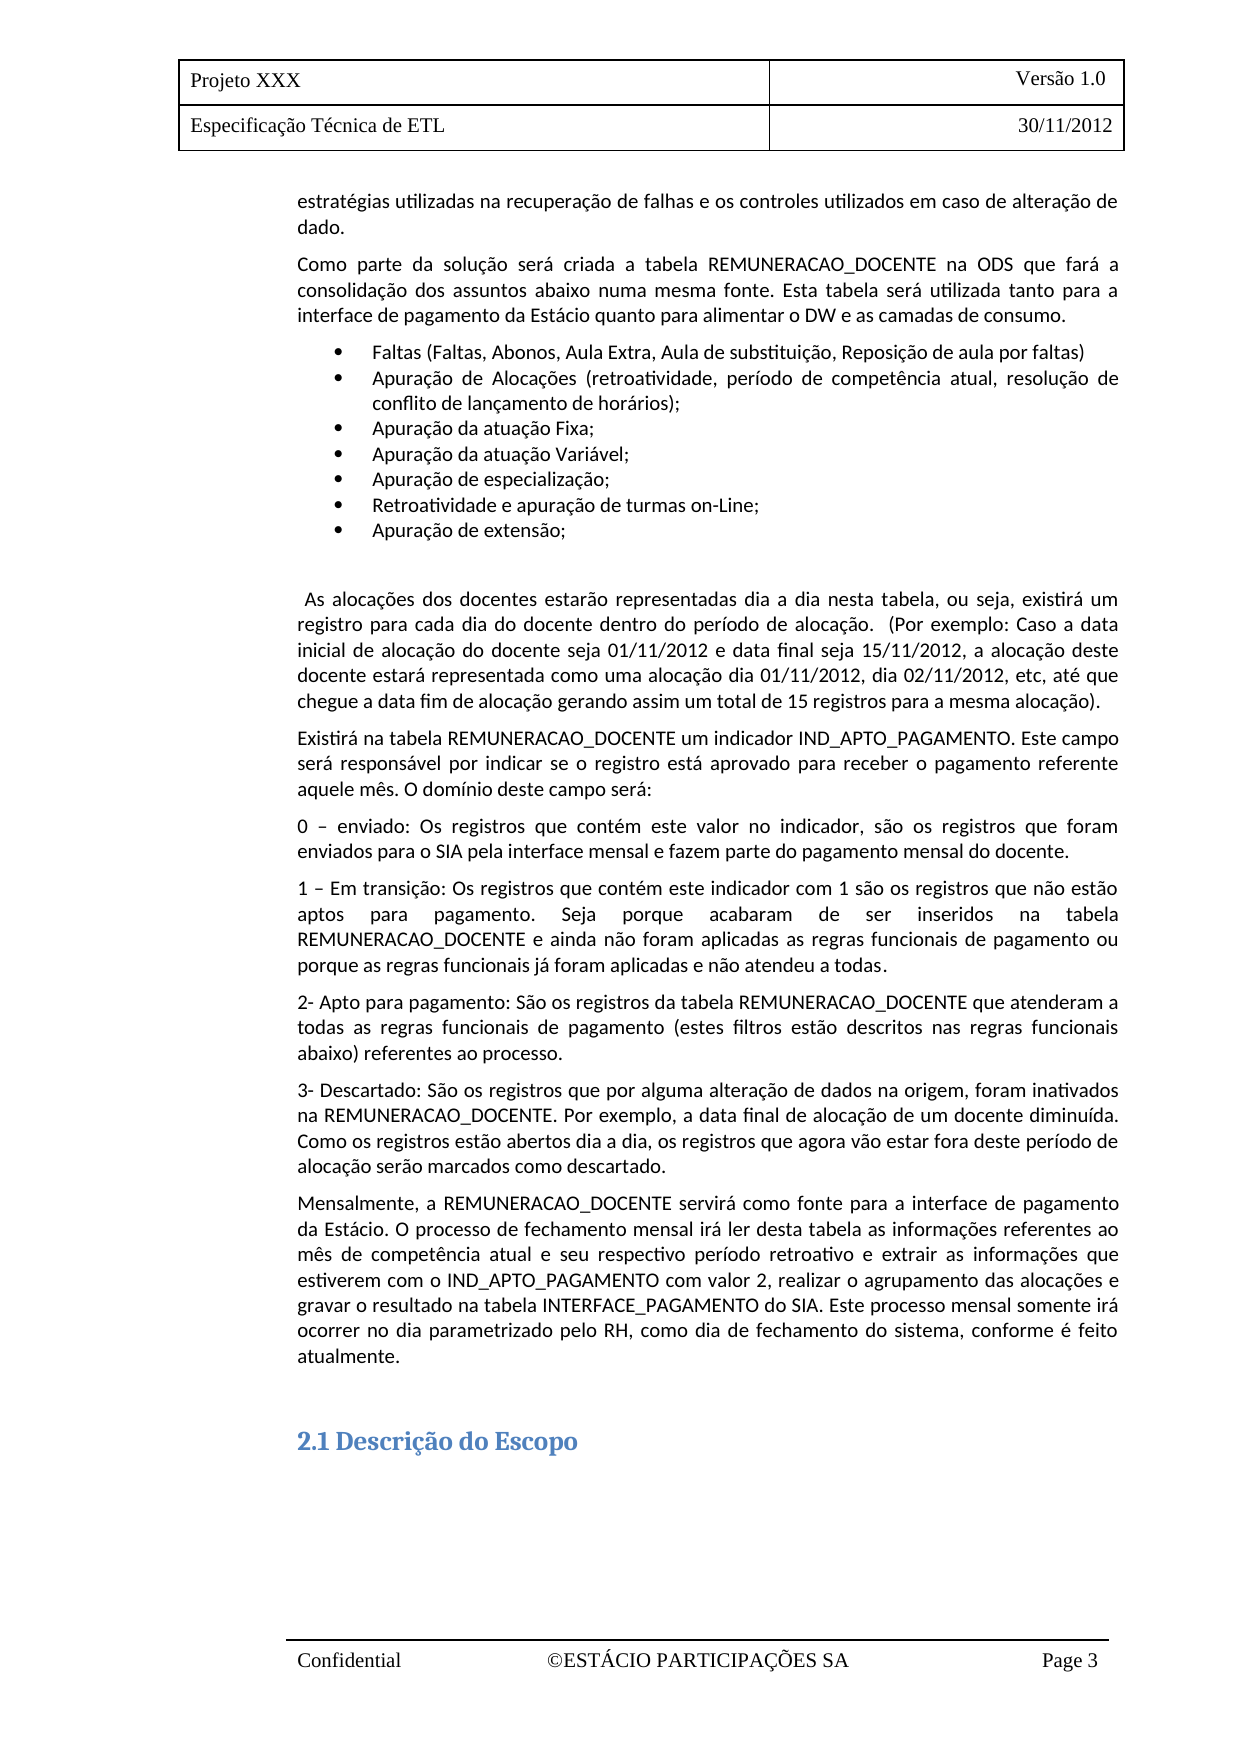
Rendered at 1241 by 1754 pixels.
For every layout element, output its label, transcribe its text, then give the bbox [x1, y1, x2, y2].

list Faltas (Faltas, Abonos, Aula Extra, Aula de substituição, Reposição de aula por faltas) [334, 339, 1120, 365]
text 3- Descartado: São os registros que por alguma alteração de dados na origem, foram inativados na REMUNERACAO_DOCENTE. Por exemplo, a data final de alocação de um docente diminuída. Como os registros estão abertos dia a dia, os registros que agora vão estar fora deste período de alocação serão marcados como descartado. [297, 1077, 1120, 1179]
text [297, 189, 1120, 239]
text Como parte da solução será criada a tabela REMUNERACAO_DOCENTE na ODS que fará a consolidação dos assuntos abaixo numa mesma fonte. Esta tabela será utilizada tanto para a interface de pagamento da Estácio quanto para alimentar o DW e as camadas de consumo. [297, 251, 1120, 328]
list Apuração da atuação Variável; [334, 441, 1120, 466]
text 1 – Em transição: Os registros que contém este indicador com 1 são os registros que não estão aptos para pagamento. Seja porque acabaram de ser inseridos na tabela REMUNERACAO_DOCENTE e ainda não foram aplicadas as regras funcionais de pagamento ou porque as regras funcionais já foram aplicadas e não atendeu a todas. [297, 876, 1120, 977]
text Mensalmente, a REMUNERACAO_DOCENTE servirá como fonte para a interface de pagamento da Estácio. O processo de fechamento mensal irá ler desta tabela as informações referentes ao mês de competência atual e seu respectivo período retroativo e extrair as informações que estiverem com o IND_APTO_PAGAMENTO com valor 2, realizar o agrupamento das alocações e gravar o resultado na tabela INTERFACE_PAGAMENTO do SIA. Este processo mensal somente irá ocorrer no dia parametrizado pelo RH, como dia de fechamento do sistema, conforme é feito atualmente. [297, 1191, 1120, 1368]
list Apuração de Alocações (retroatividade, período de competência atual, resolução de conflito de lançamento de horários); [334, 365, 1120, 416]
text 2- Apto para pagamento: São os registros da tabela REMUNERACAO_DOCENTE que atenderam a todas as regras funcionais de pagamento (estes filtros estão descritos nas regras funcionais abaixo) referentes ao processo. [297, 989, 1120, 1065]
list Retroatividade e apuração de turmas on-Line; [334, 492, 1120, 517]
text 0 – enviado: Os registros que contém este valor no indicador, são os registros que foram enviados para o SIA pela interface mensal e fazem parte do pagamento mensal do docente. [297, 813, 1120, 864]
list Apuração da atuação Fixa; [334, 416, 1120, 441]
text Existirá na tabela REMUNERACAO_DOCENTE um indicador IND_APTO_PAGAMENTO. Este campo será responsável por indicar se o registro está aprovado para receber o pagamento referente aquele mês. O domínio deste campo será: [297, 725, 1120, 801]
list Apuração de extensão; [334, 517, 1120, 543]
list Apuração de especialização; [334, 466, 1120, 492]
text As alocações dos docentes estarão representadas dia a dia nesta tabela, ou seja, existirá um registro para cada dia do docente dentro do período de alocação. (Por exemplo: Caso a data inicial de alocação do docente seja 01/11/2012 e data final seja 15/11/2012, a alocação deste docente estará representada como uma alocação dia 01/11/2012, dia 02/11/2012, etc, até que chegue a data fim de alocação gerando assim um total de 15 registros para a mesma alocação). [297, 586, 1120, 713]
text Descrição do Escopo [297, 1426, 1120, 1457]
